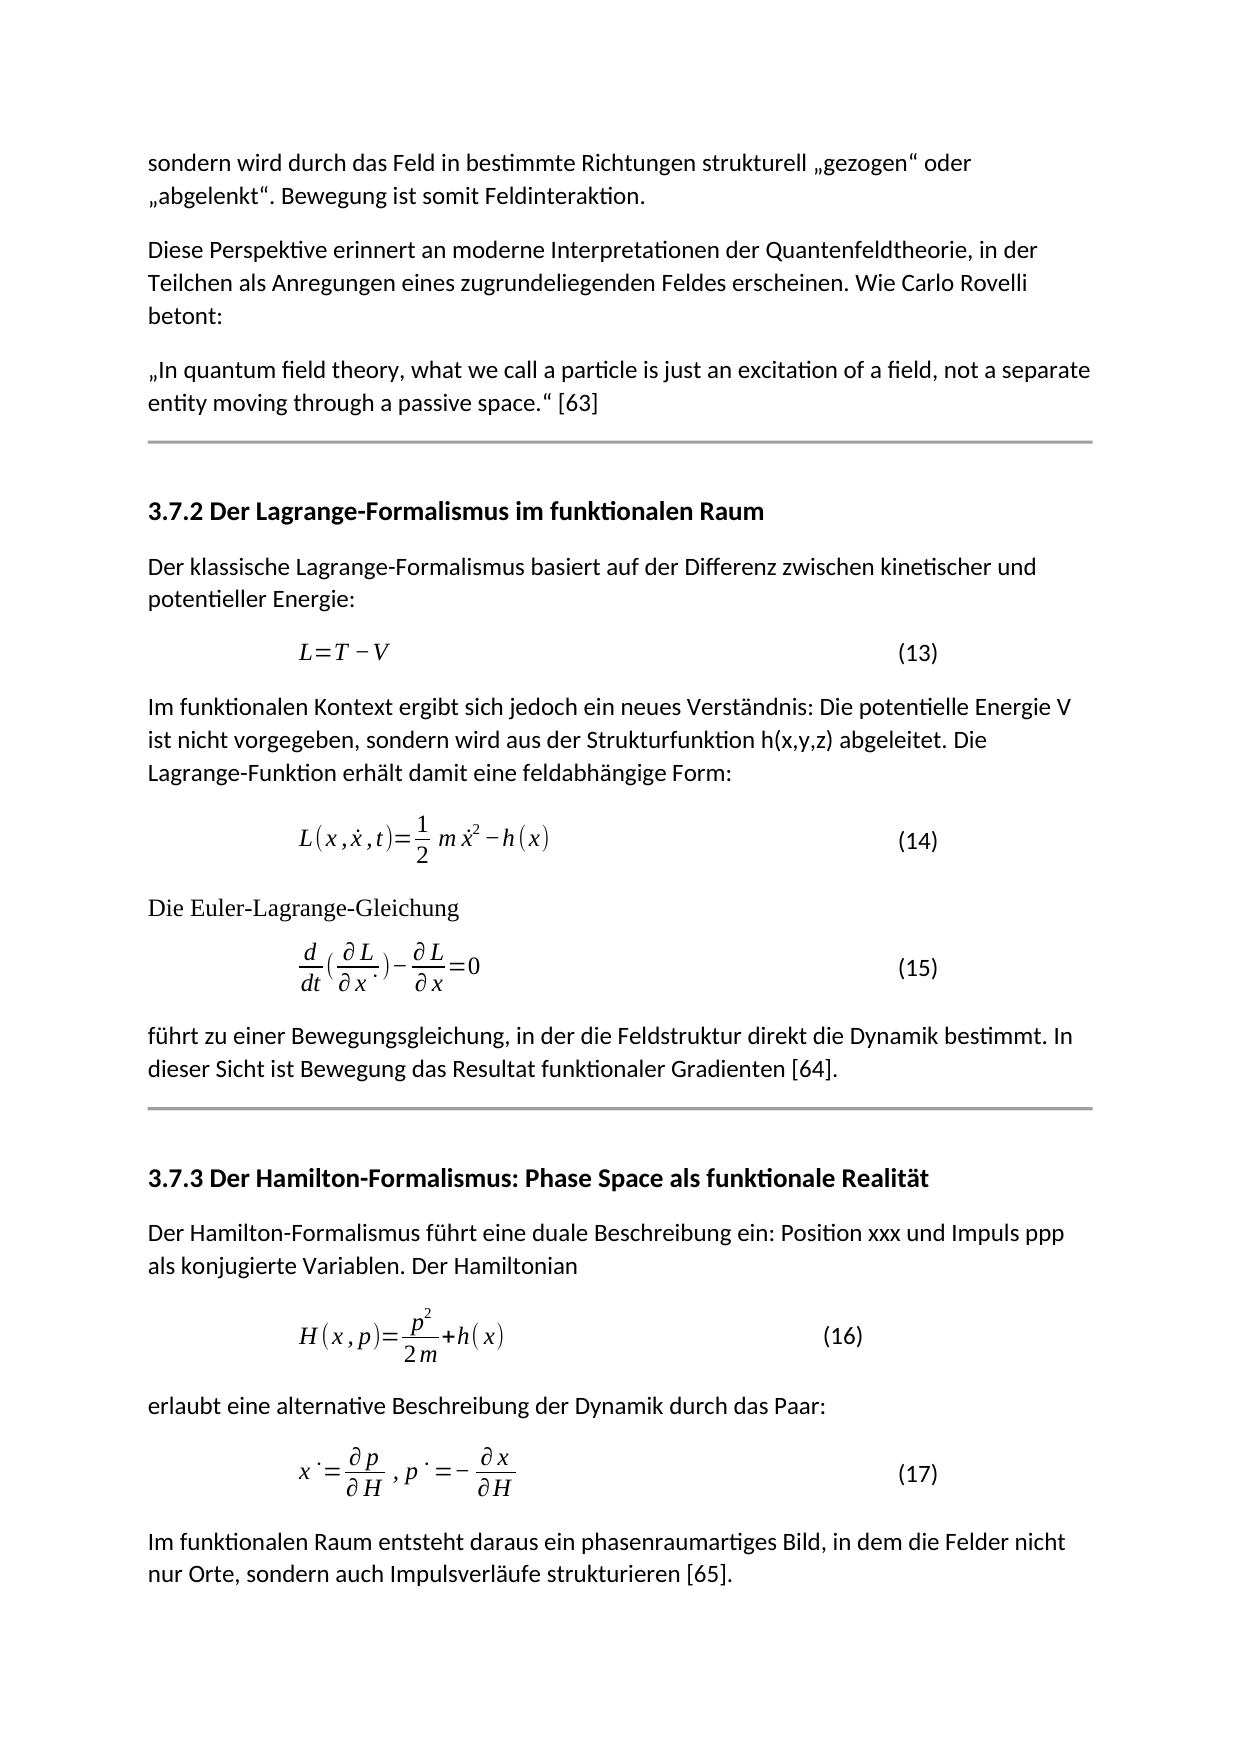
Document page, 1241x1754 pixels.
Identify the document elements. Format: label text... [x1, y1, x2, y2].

text (16) [223, 1304, 1093, 1367]
text (15) [223, 938, 1093, 997]
text Der klassische Lagrange-Formalismus basiert auf der Differenz zwischen kinetischer und potentieller Energie: [148, 551, 1093, 614]
text „In quantum field theory, what we call a particle is just an excitation of a field, not a separate entity moving through a passive space.“ [63] [148, 354, 1093, 417]
text (13) [223, 637, 1093, 668]
subtitle 3.7.3 Der Hamilton-Formalismus: Phase Space als funktionale Realität [148, 1161, 1093, 1194]
subtitle 3.7.2 Der Lagrange-Formalismus im funktionalen Raum [148, 494, 1093, 527]
text Der Hamilton-Formalismus führt eine duale Beschreibung ein: Position xxx und Impuls ppp als konjugierte Variablen. Der Hamiltonian [148, 1217, 1093, 1281]
text (17) [223, 1443, 1093, 1502]
text Im funktionalen Kontext ergibt sich jedoch ein neues Verständnis: Die potentielle Energie V ist nicht vorgegeben, sondern wird aus der Strukturfunktion h(x,y,z) abgeleitet. Die Lagrange-Funktion erhält damit eine feldabhängige Form: [148, 691, 1093, 787]
text Im funktionalen Raum entsteht daraus ein phasenraumartiges Bild, in dem die Felder nicht nur Orte, sondern auch Impulsverläufe strukturieren [65]. [148, 1526, 1093, 1589]
text (14) [223, 811, 1093, 870]
text führt zu einer Bewegungsgleichung, in der die Feldstruktur direkt die Dynamik bestimmt. In dieser Sicht ist Bewegung das Resultat funktionaler Gradienten [64]. [148, 1021, 1093, 1084]
text Die Euler-Lagrange-Gleichung [148, 893, 1093, 922]
text erlaubt eine alternative Beschreibung der Dynamik durch das Paar: [148, 1390, 1093, 1420]
text Diese Perspektive erinnert an moderne Interpretationen der Quantenfeldtheorie, in der Teilchen als Anregungen eines zugrundeliegenden Feldes erscheinen. Wie Carlo Rovelli betont: [148, 234, 1093, 331]
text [148, 148, 1093, 211]
